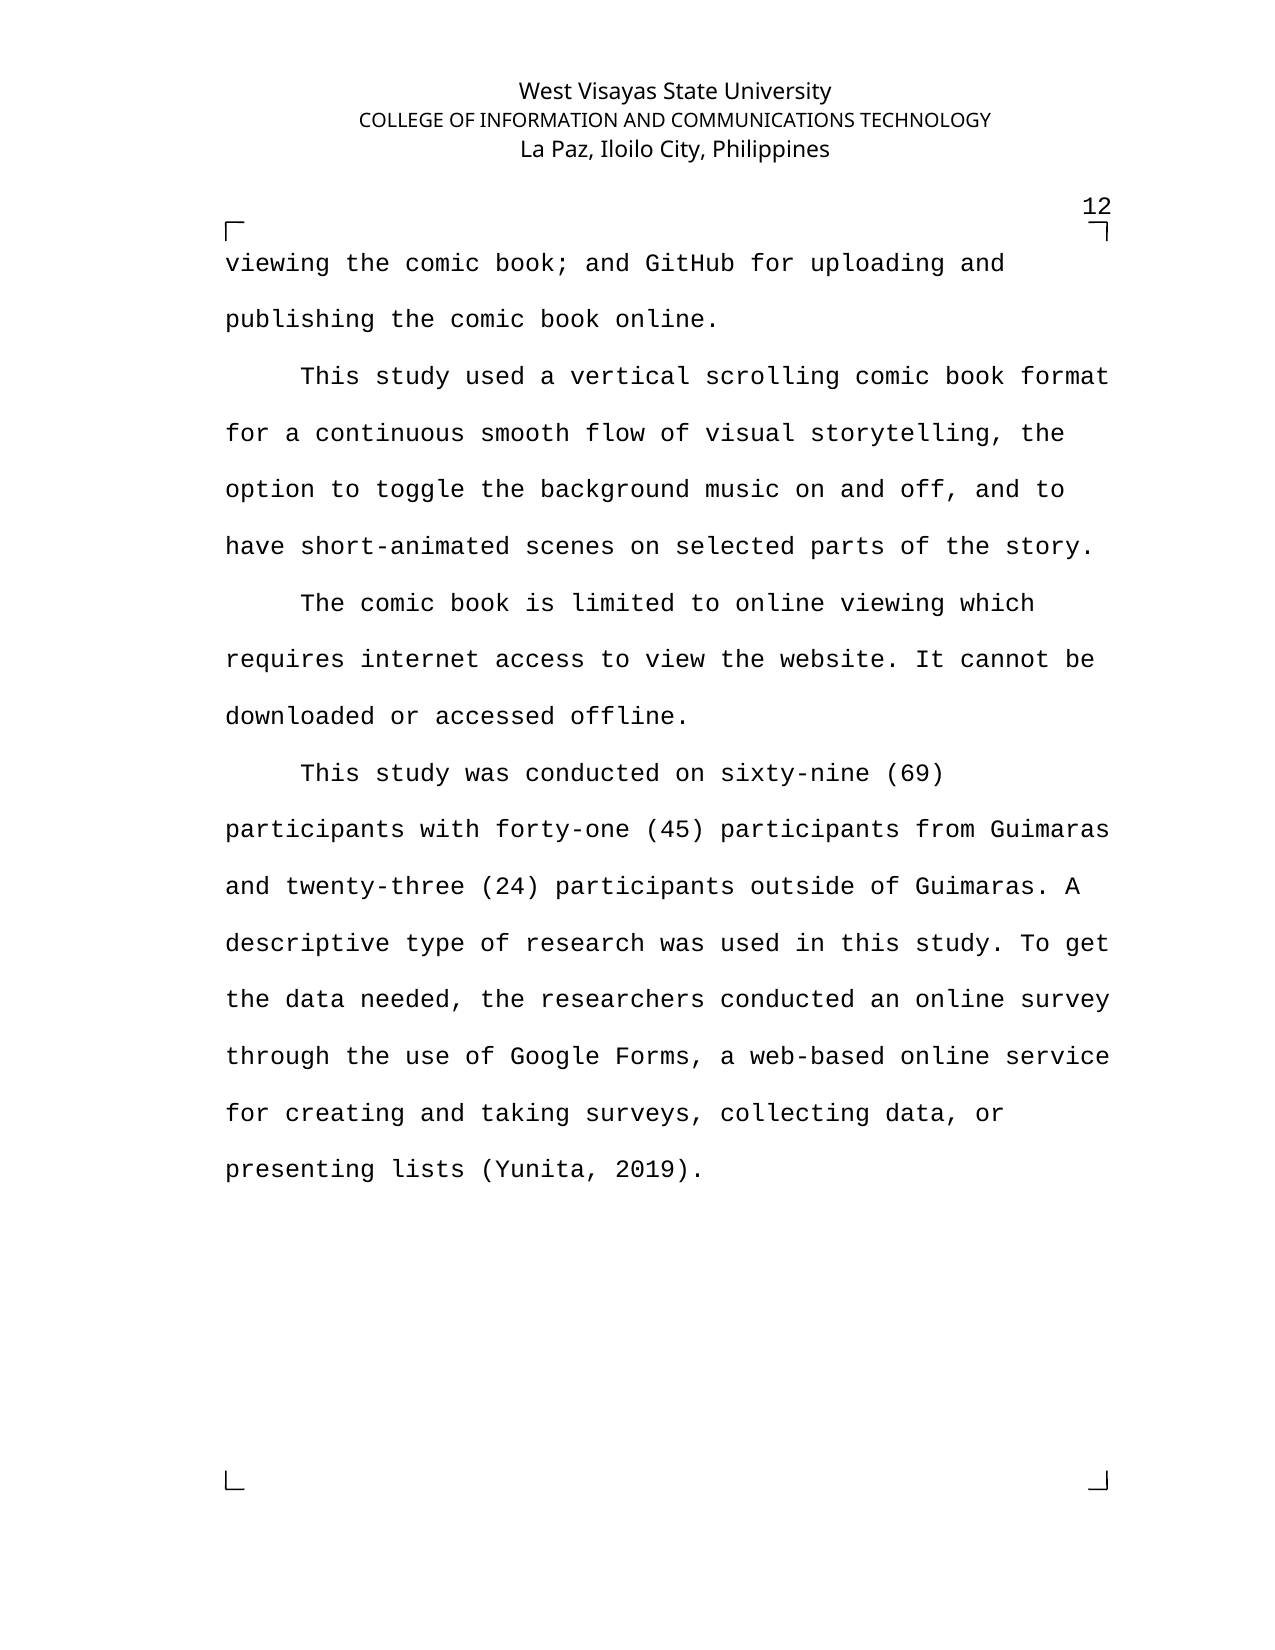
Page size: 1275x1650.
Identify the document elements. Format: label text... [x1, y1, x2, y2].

text This study used a vertical scrolling comic book format for a continuous smooth flow of visual storytelling, the option to toggle the background music on and off, and to have short-animated scenes on selected parts of the story. [225, 364, 1125, 562]
text This study was conducted on sixty-nine (69) participants with forty-one (45) participants from Guimaras and twenty-three (24) participants outside of Guimaras. A descriptive type of research was used in this study. To get the data needed, the researchers conducted an online survey through the use of Google Forms, a web-based online service for creating and taking surveys, collecting data, or presenting lists (Yunita, 2019). [225, 760, 1125, 1185]
text The comic book is limited to online viewing which requires internet access to view the website. It cannot be downloaded or accessed offline. [225, 590, 1125, 732]
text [225, 250, 1125, 335]
